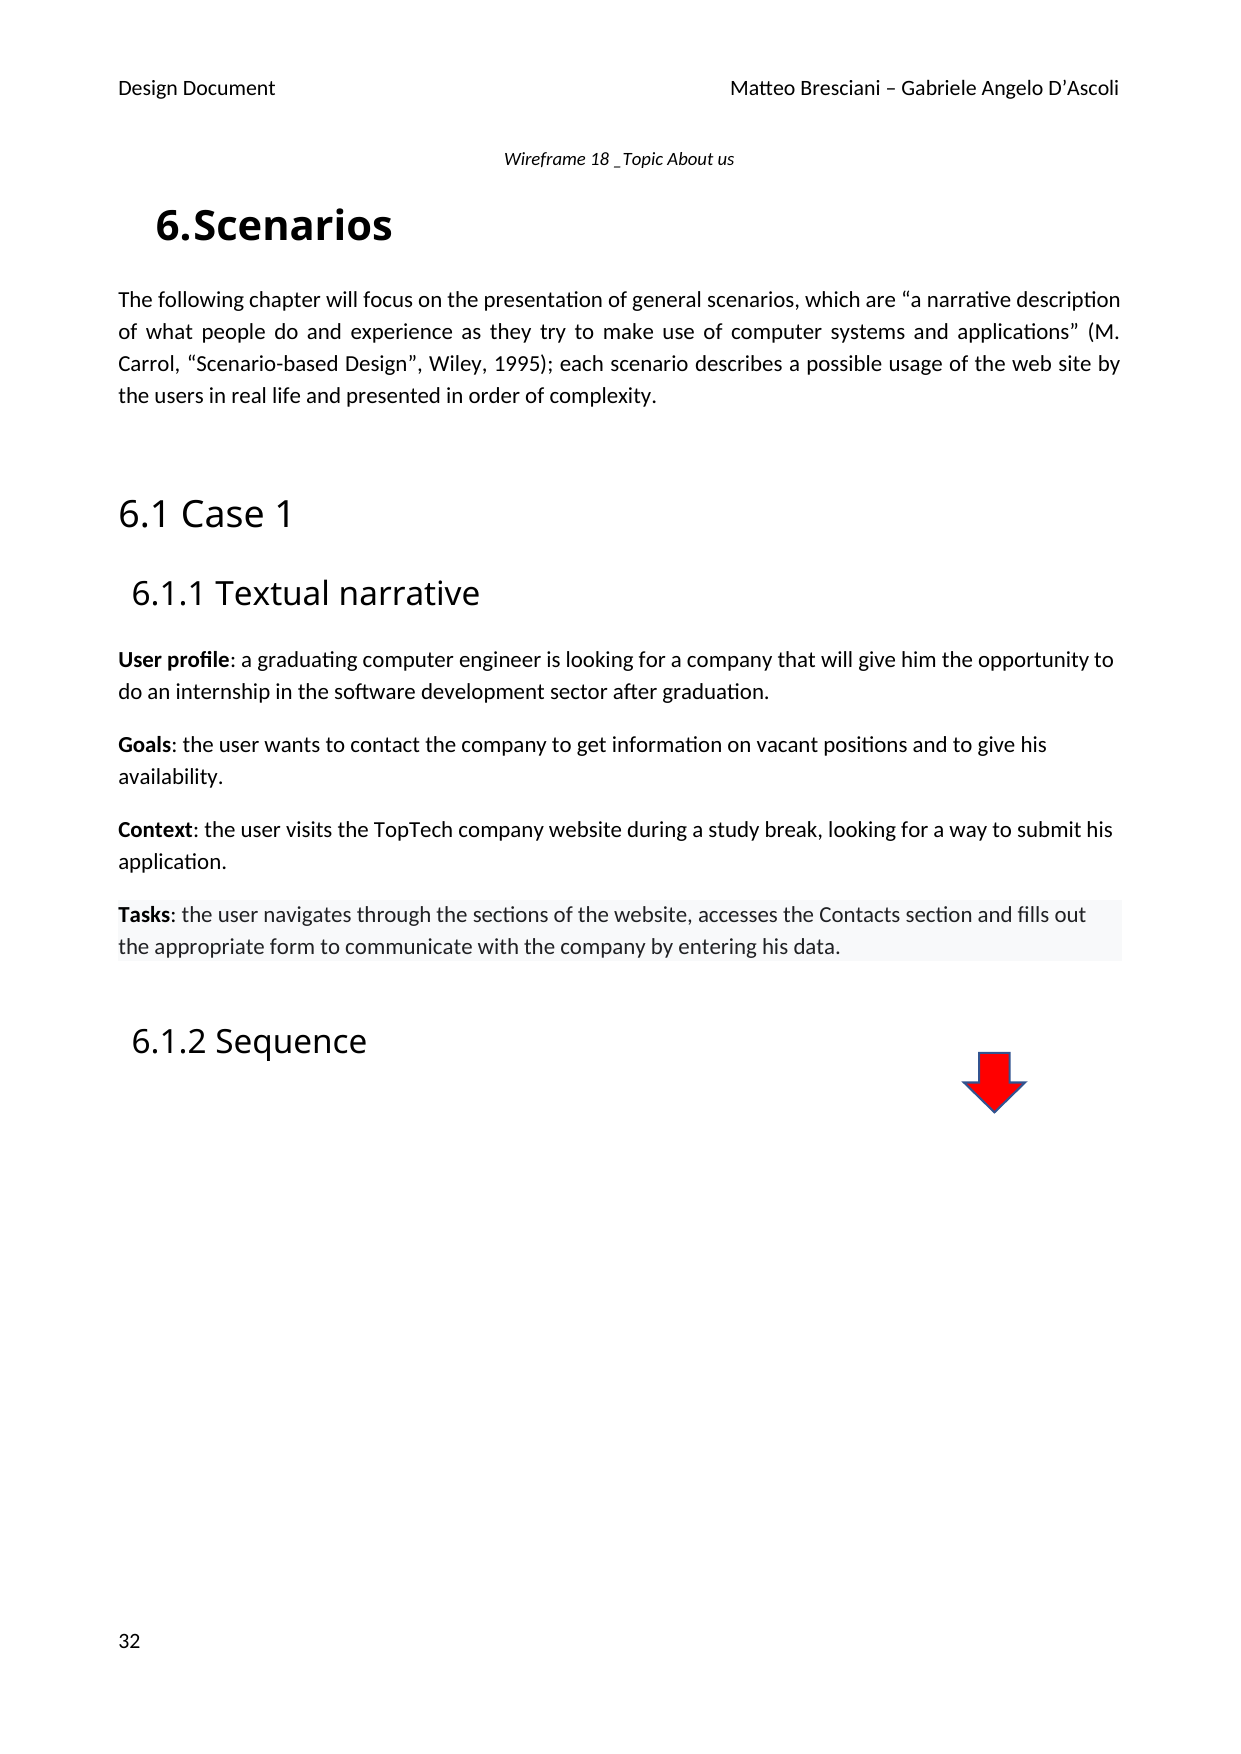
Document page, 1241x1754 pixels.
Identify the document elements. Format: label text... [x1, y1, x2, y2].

text 6.1.2 Sequence [118, 1017, 1122, 1063]
text The following chapter will focus on the presentation of general scenarios, which are “a narrative description of what people do and experience as they try to make use of computer systems and applications” (M. Carrol, “Scenario-based Design”, Wiley, 1995); each scenario describes a possible usage of the web site by the users in real life and presented in order of complexity. [118, 285, 1122, 409]
text Goals: the user wants to contact the company to get information on vacant positions and to give his availability. [118, 730, 1122, 790]
text 6.1.1 Textual narrative [118, 569, 1122, 615]
list Scenarios [156, 196, 1122, 253]
text User profile: a graduating computer engineer is looking for a company that will give him the opportunity to do an internship in the software development sector after graduation. [118, 645, 1122, 705]
text Wireframe 18 _Topic About us [118, 148, 1122, 171]
text Context: the user visits the TopTech company website during a study break, looking for a way to submit his application. [118, 815, 1122, 875]
text 6.1 Case 1 [118, 487, 1122, 538]
text Tasks: the user navigates through the sections of the website, accesses the Contacts section and fills out the appropriate form to communicate with the company by entering his data. [118, 900, 1122, 961]
